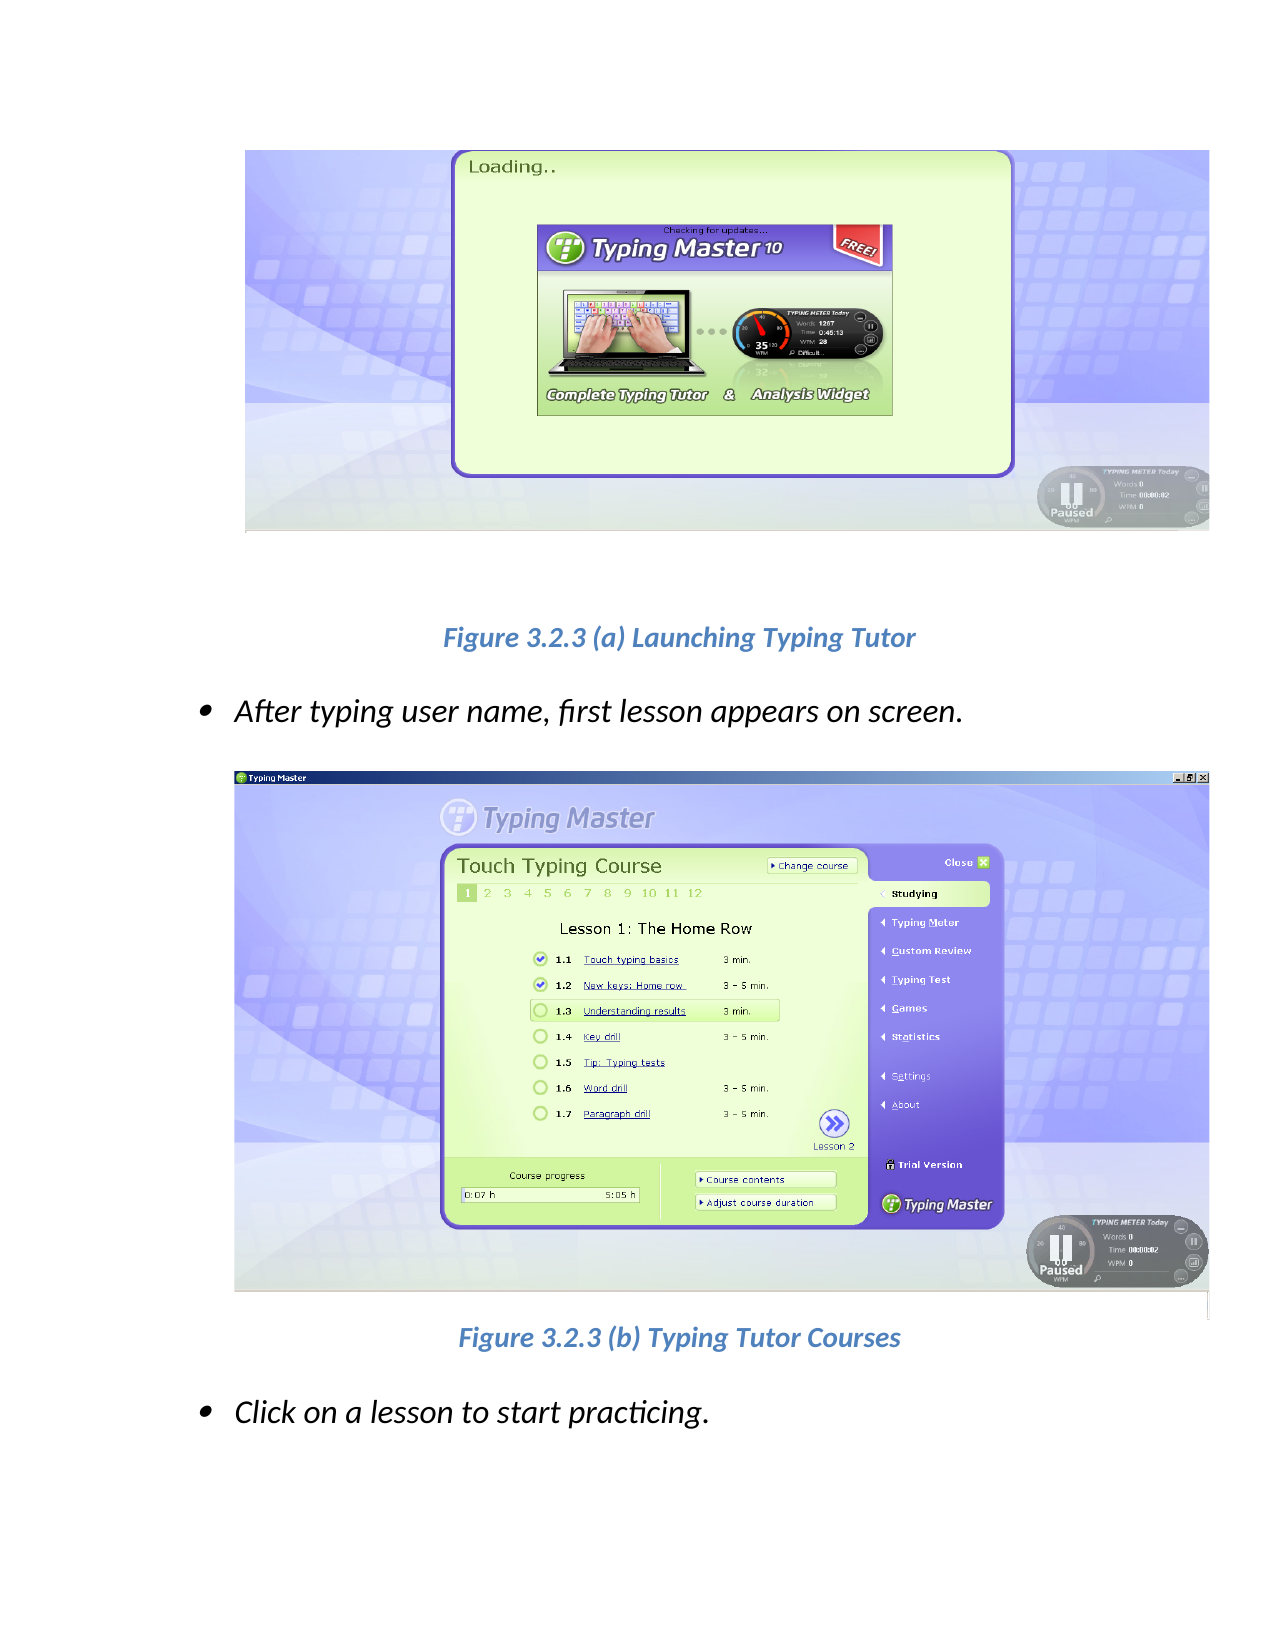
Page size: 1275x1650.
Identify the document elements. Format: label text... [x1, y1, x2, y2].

list Figure 3.2.3 (b) Typing Tutor Courses [234, 1320, 1125, 1355]
list Figure 3.2.3 (a) Launching Typing Tutor [234, 619, 1125, 654]
picture [234, 771, 1210, 1320]
list Click on a lesson to start practicing. [197, 1391, 1125, 1432]
list After typing user name, first lesson appears on screen. [197, 690, 1125, 731]
picture [234, 150, 1210, 619]
